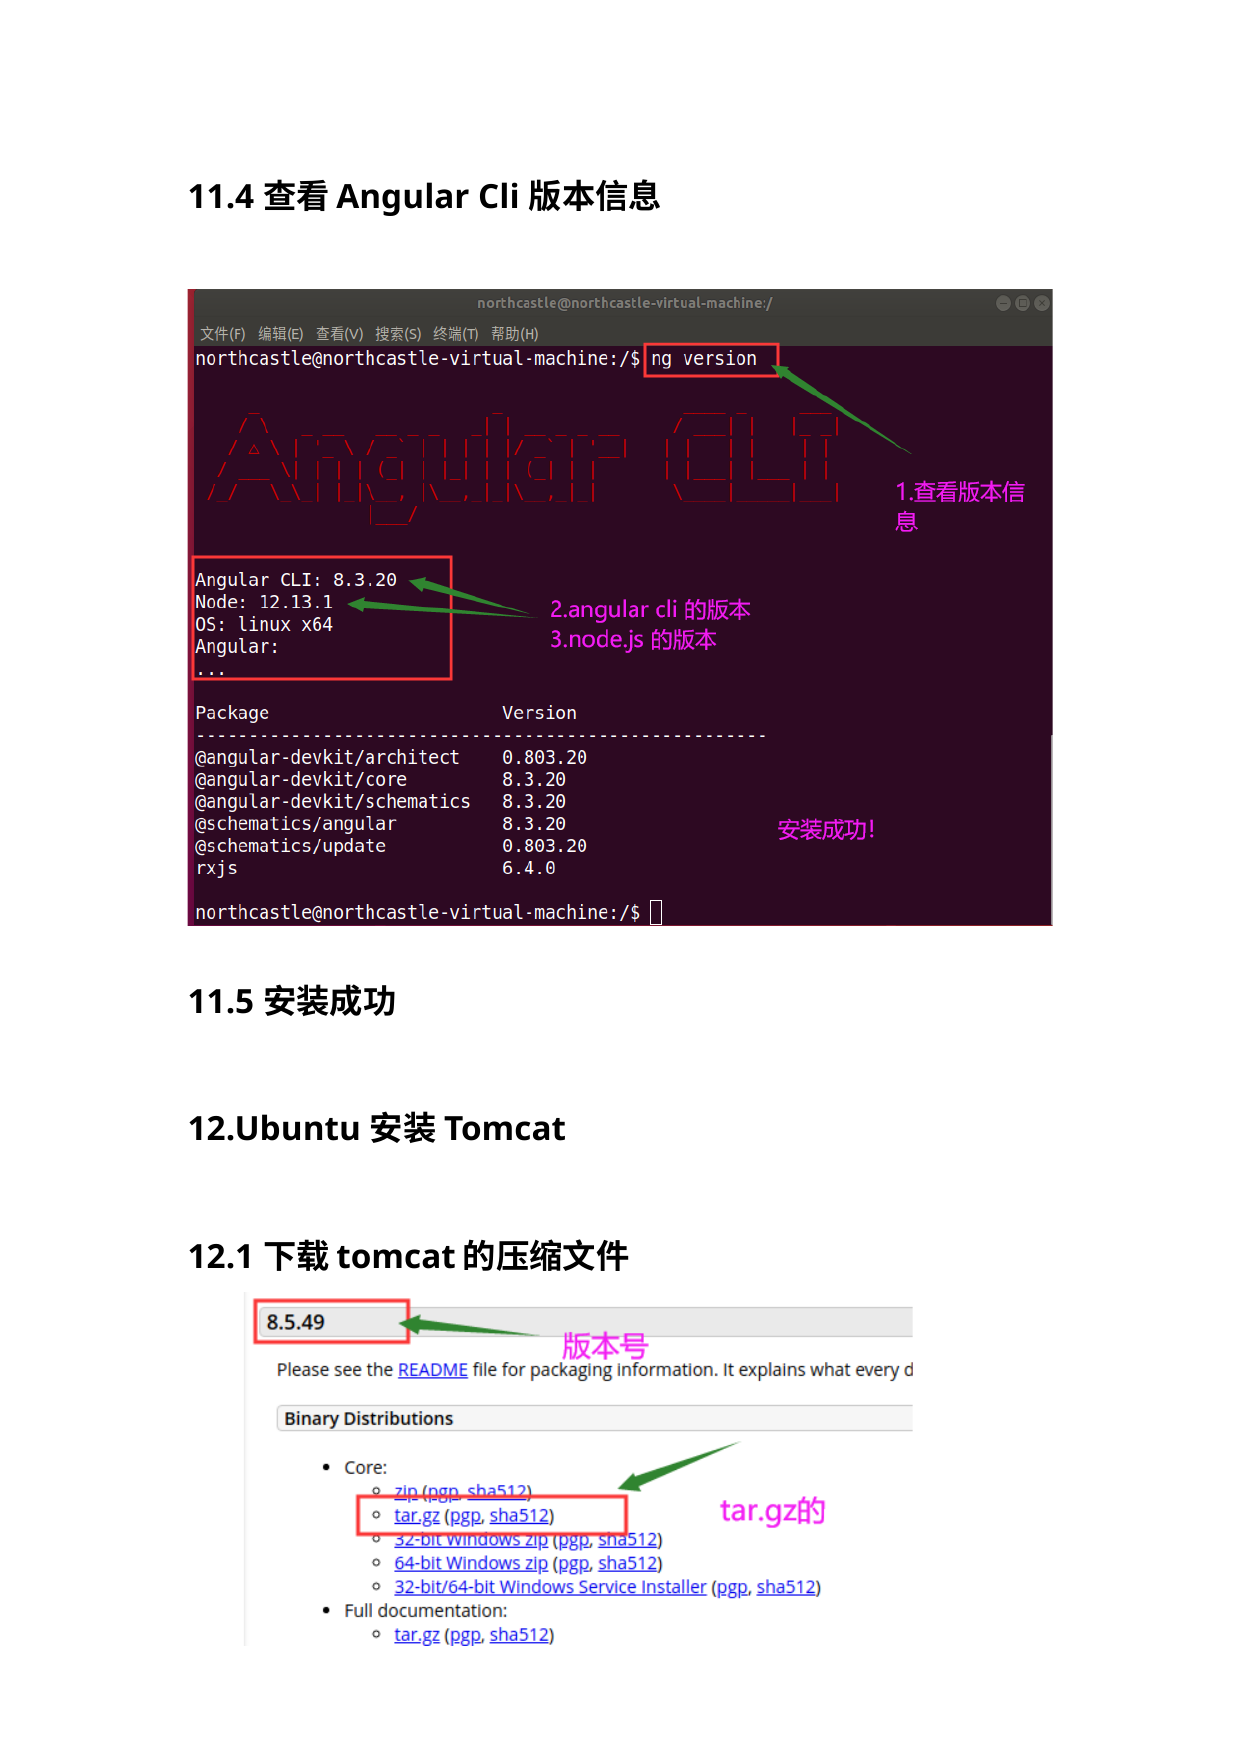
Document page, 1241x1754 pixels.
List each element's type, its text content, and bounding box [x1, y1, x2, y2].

subtitle 11.4 查看Angular Cli 版本信息 [187, 162, 1053, 227]
subtitle 12.Ubuntu 安装 Tomcat [187, 1094, 1053, 1159]
subtitle 11.5 安装成功 [187, 966, 1053, 1031]
picture [187, 289, 1053, 926]
subtitle 12.1 下载tomcat的压缩文件 [187, 1221, 1053, 1286]
picture [243, 1292, 913, 1646]
